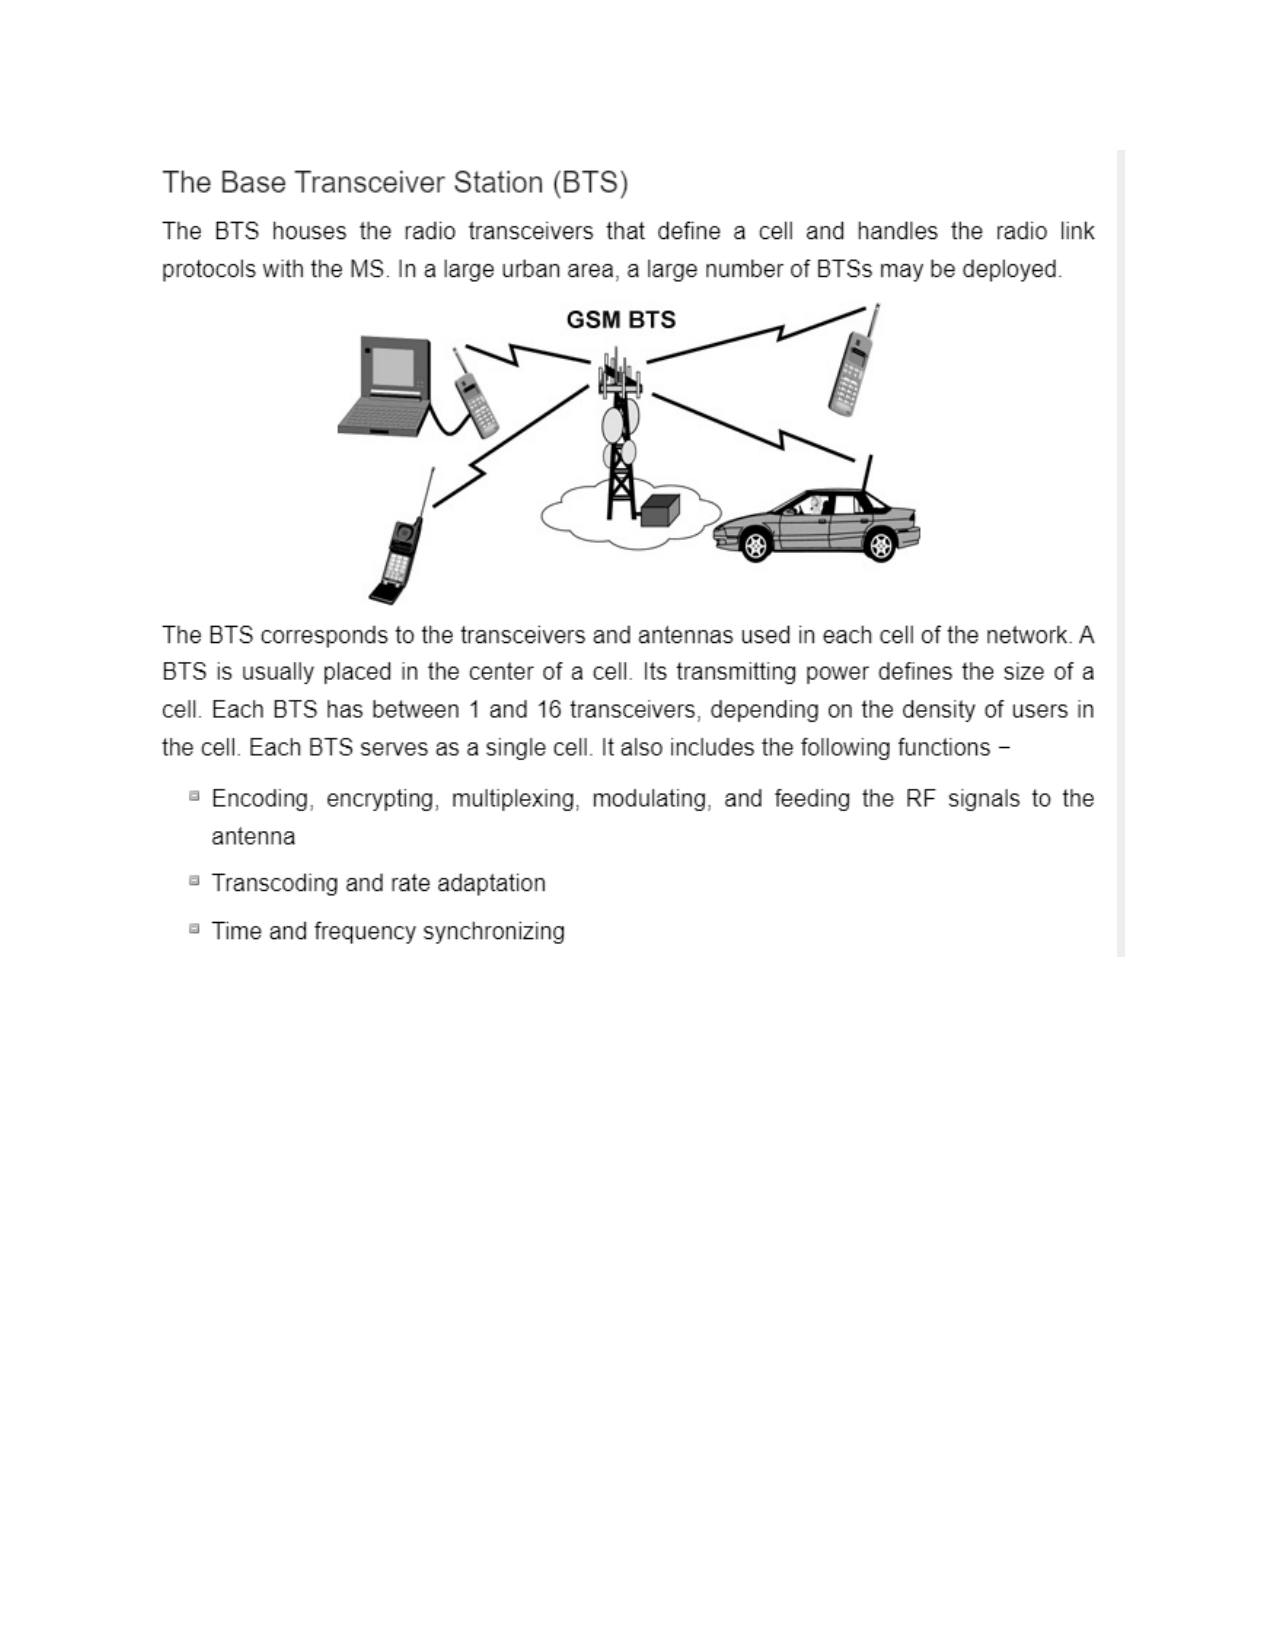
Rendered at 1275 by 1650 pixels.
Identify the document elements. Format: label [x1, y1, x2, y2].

picture [150, 150, 1125, 957]
